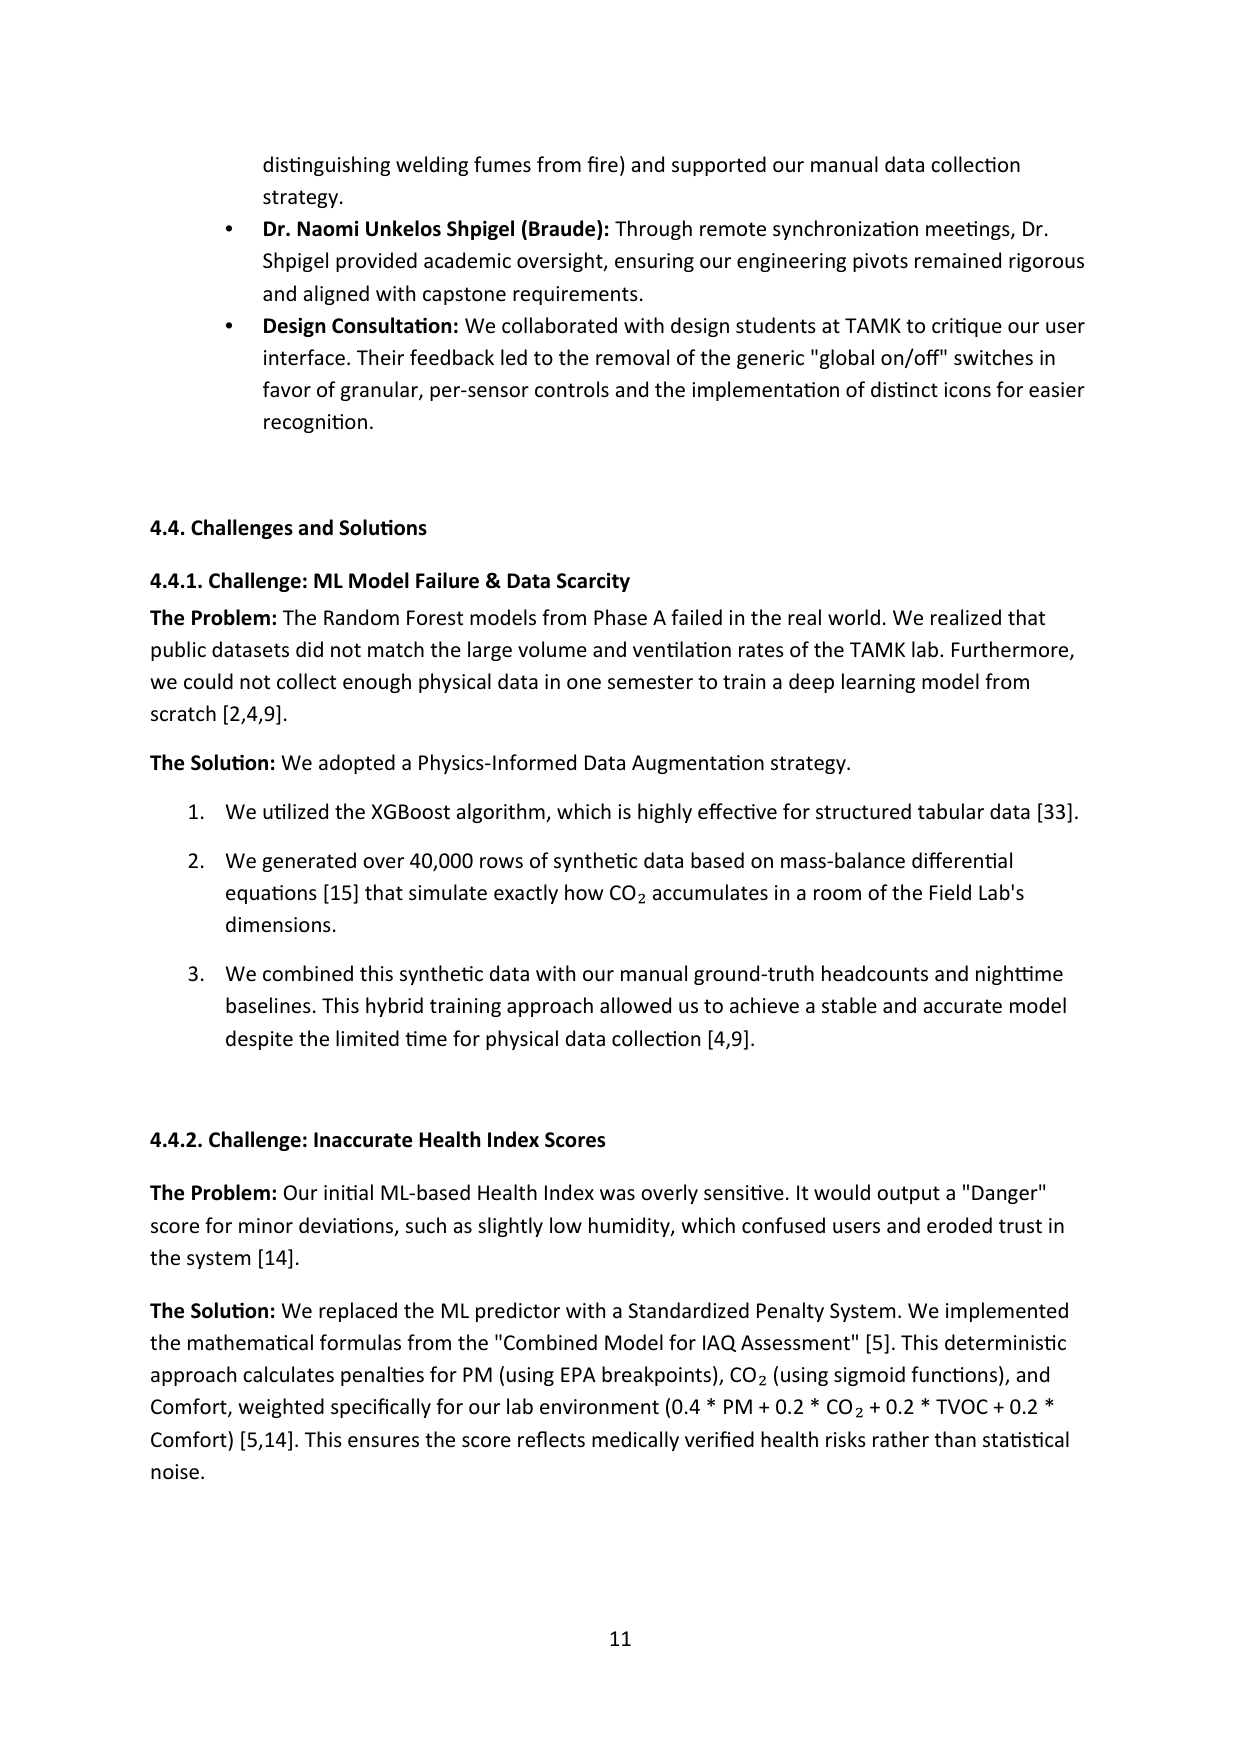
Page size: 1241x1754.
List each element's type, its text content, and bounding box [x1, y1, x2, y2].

list We generated over 40,000 rows of synthetic data based on mass-balance differential equations [15] that simulate exactly how CO₂ accumulates in a room of the Field Lab's dimensions. [187, 846, 1090, 938]
text The Solution: We replaced the ML predictor with a Standardized Penalty System. We implemented the mathematical formulas from the "Combined Model for IAQ Assessment" [5]. This deterministic approach calculates penalties for PM (using EPA breakpoints), CO₂ (using sigmoid functions), and Comfort, weighted specifically for our lab environment (0.4 * PM + 0.2 * CO₂ + 0.2 * TVOC + 0.2 * Comfort) [5,14]. This ensures the score reflects medically verified health risks rather than statistical noise. [150, 1296, 1090, 1485]
list Dr. Naomi Unkelos Shpigel (Braude): Through remote synchronization meetings, Dr. Shpigel provided academic oversight, ensuring our engineering pivots remained rigorous and aligned with capstone requirements. [225, 214, 1090, 307]
subtitle 4.4.2. Challenge: Inaccurate Health Index Scores [150, 1126, 1090, 1153]
text The Problem: Our initial ML-based Health Index was overly sensitive. It would output a "Danger" score for minor deviations, such as slightly low humidity, which confused users and eroded trust in the system [14]. [150, 1178, 1090, 1271]
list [225, 150, 1090, 210]
subtitle 4.4. Challenges and Solutions [150, 513, 1090, 542]
subtitle 4.4.1. Challenge: ML Model Failure & Data Scarcity [150, 567, 1090, 594]
text The Problem: The Random Forest models from Phase A failed in the real world. We realized that public datasets did not match the large volume and ventilation rates of the TAMK lab. Furthermore, we could not collect enough physical data in one semester to train a deep learning model from scratch [2,4,9]. [150, 603, 1090, 727]
list We combined this synthetic data with our manual ground-truth headcounts and nighttime baselines. This hybrid training approach allowed us to achieve a stable and accurate model despite the limited time for physical data collection [4,9]. [187, 959, 1090, 1052]
list Design Consultation: We collaborated with design students at TAMK to critique our user interface. Their feedback led to the removal of the generic "global on/off" switches in favor of granular, per-sensor controls and the implementation of distinct icons for easier recognition. [225, 311, 1090, 436]
list We utilized the XGBoost algorithm, which is highly effective for structured tabular data [33]. [187, 797, 1090, 825]
text The Solution: We adopted a Physics-Informed Data Augmentation strategy. [150, 748, 1090, 776]
